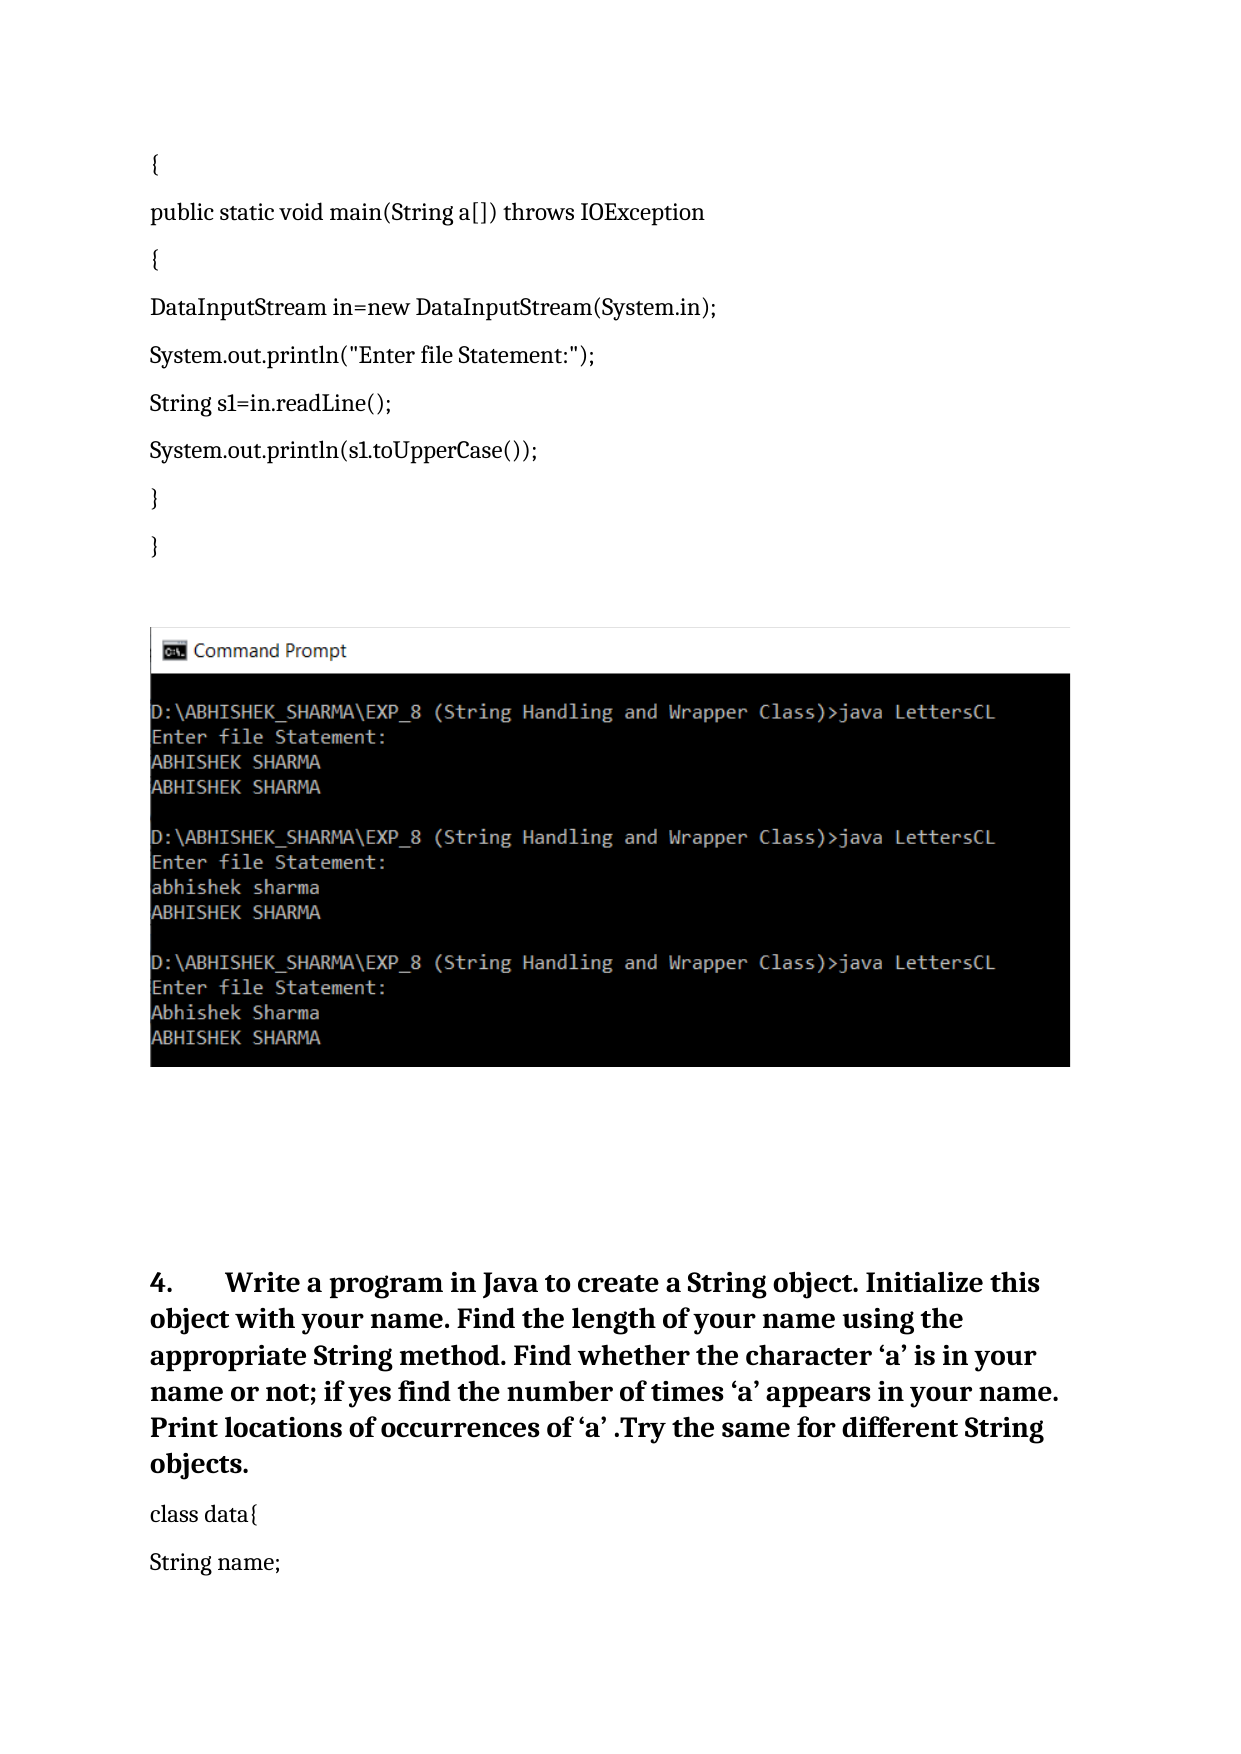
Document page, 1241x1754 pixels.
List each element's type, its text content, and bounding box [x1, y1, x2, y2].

picture [150, 627, 1071, 1067]
text String s1=in.readLine(); [150, 388, 1090, 417]
text 4. Write a program in Java to create a String object. Initialize this object with your name. Find the length of your name using the appropriate String method. Find whether the character ‘a’ is in your name or not; if yes find the number of times ‘a’ appears in your name. Print locations of occurrences of ‘a’ .Try the same for different String objects. [150, 1266, 1090, 1481]
text DataInputStream in=new DataInputStream(System.in); [150, 293, 1090, 322]
text System.out.println("Enter file Statement:"); [150, 341, 1090, 369]
text class data{ [150, 1500, 1090, 1529]
text { [150, 150, 1090, 179]
text } [150, 532, 1090, 560]
text System.out.println(s1.toUpperCase()); [150, 436, 1090, 465]
text public static void main(String a[]) throws IOException [150, 198, 1090, 226]
text } [150, 484, 1090, 513]
text String name; [150, 1548, 1090, 1576]
text { [150, 245, 1090, 274]
